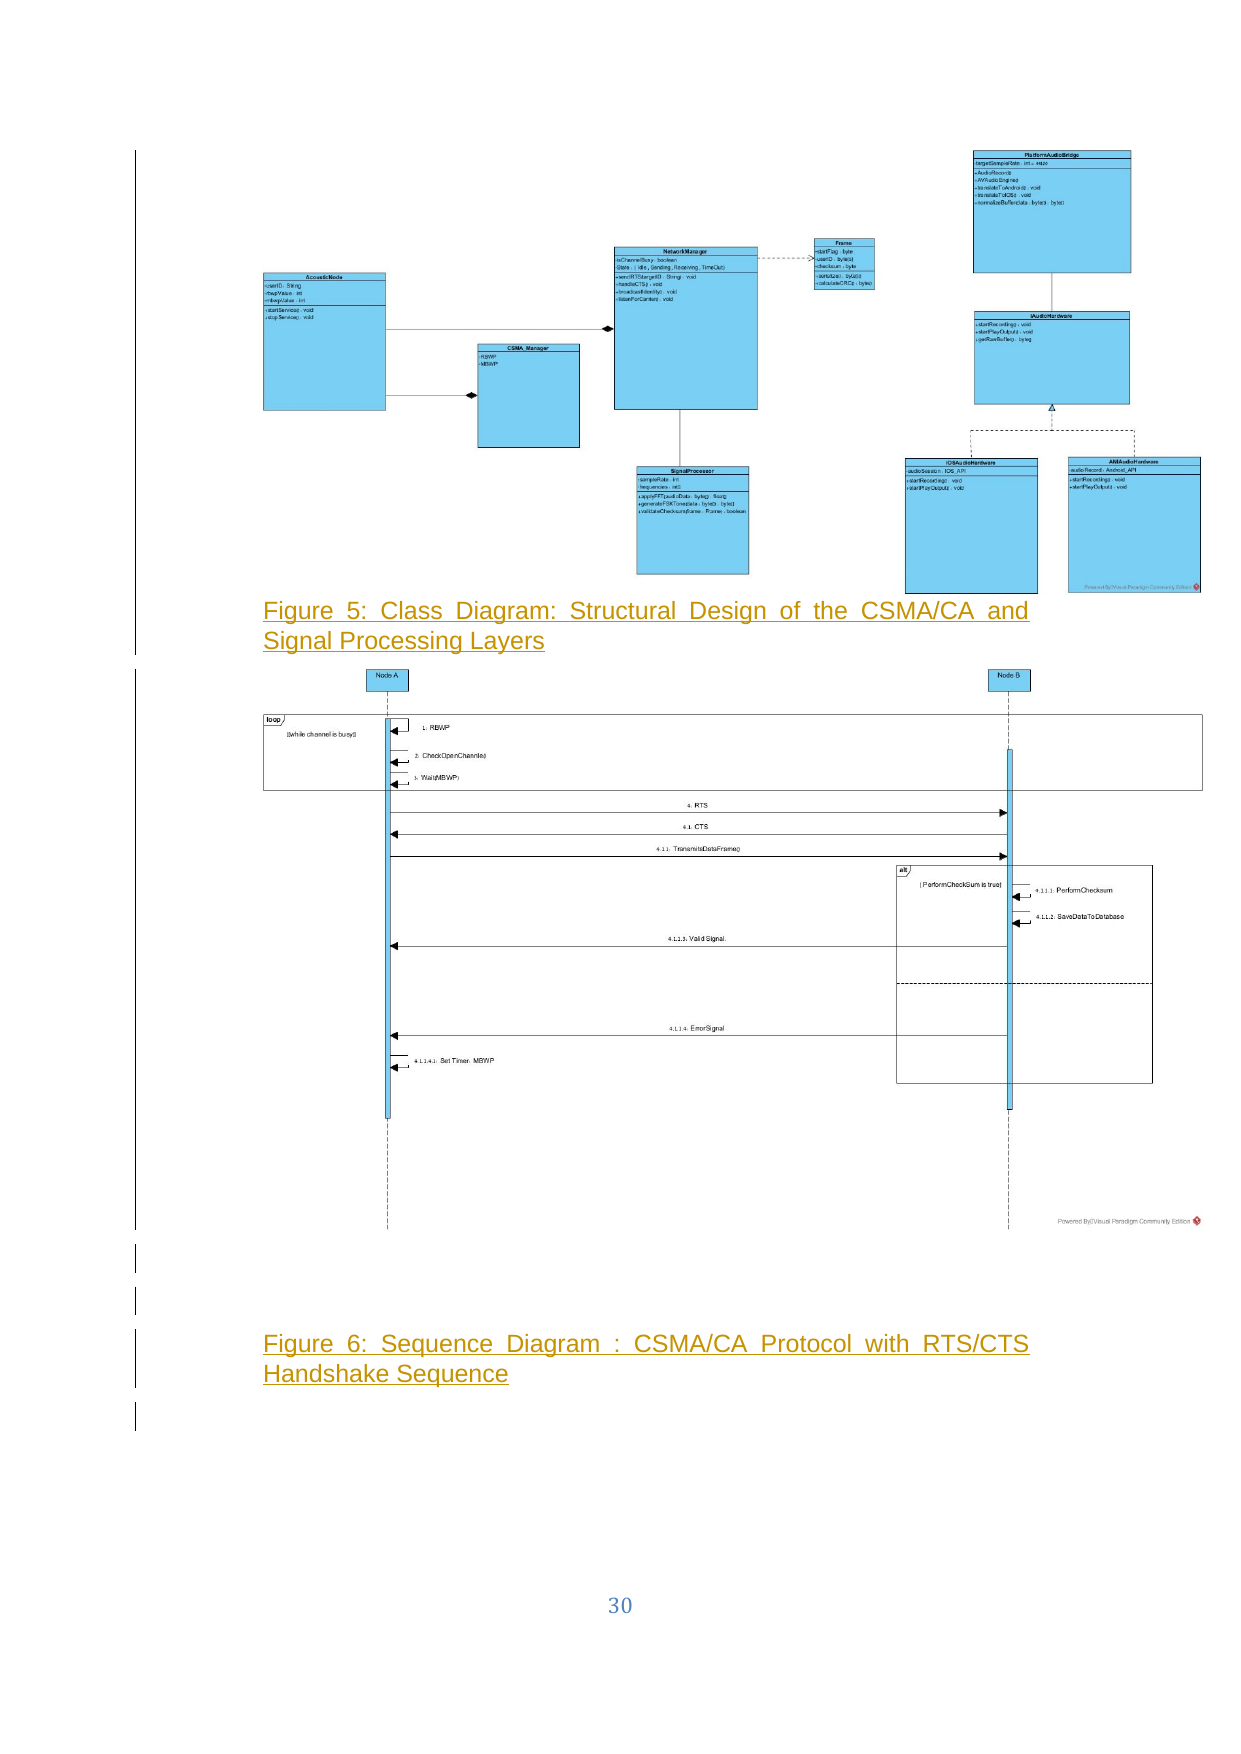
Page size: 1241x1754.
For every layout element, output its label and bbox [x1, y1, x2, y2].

picture [262, 150, 1202, 595]
picture [262, 668, 1204, 1231]
